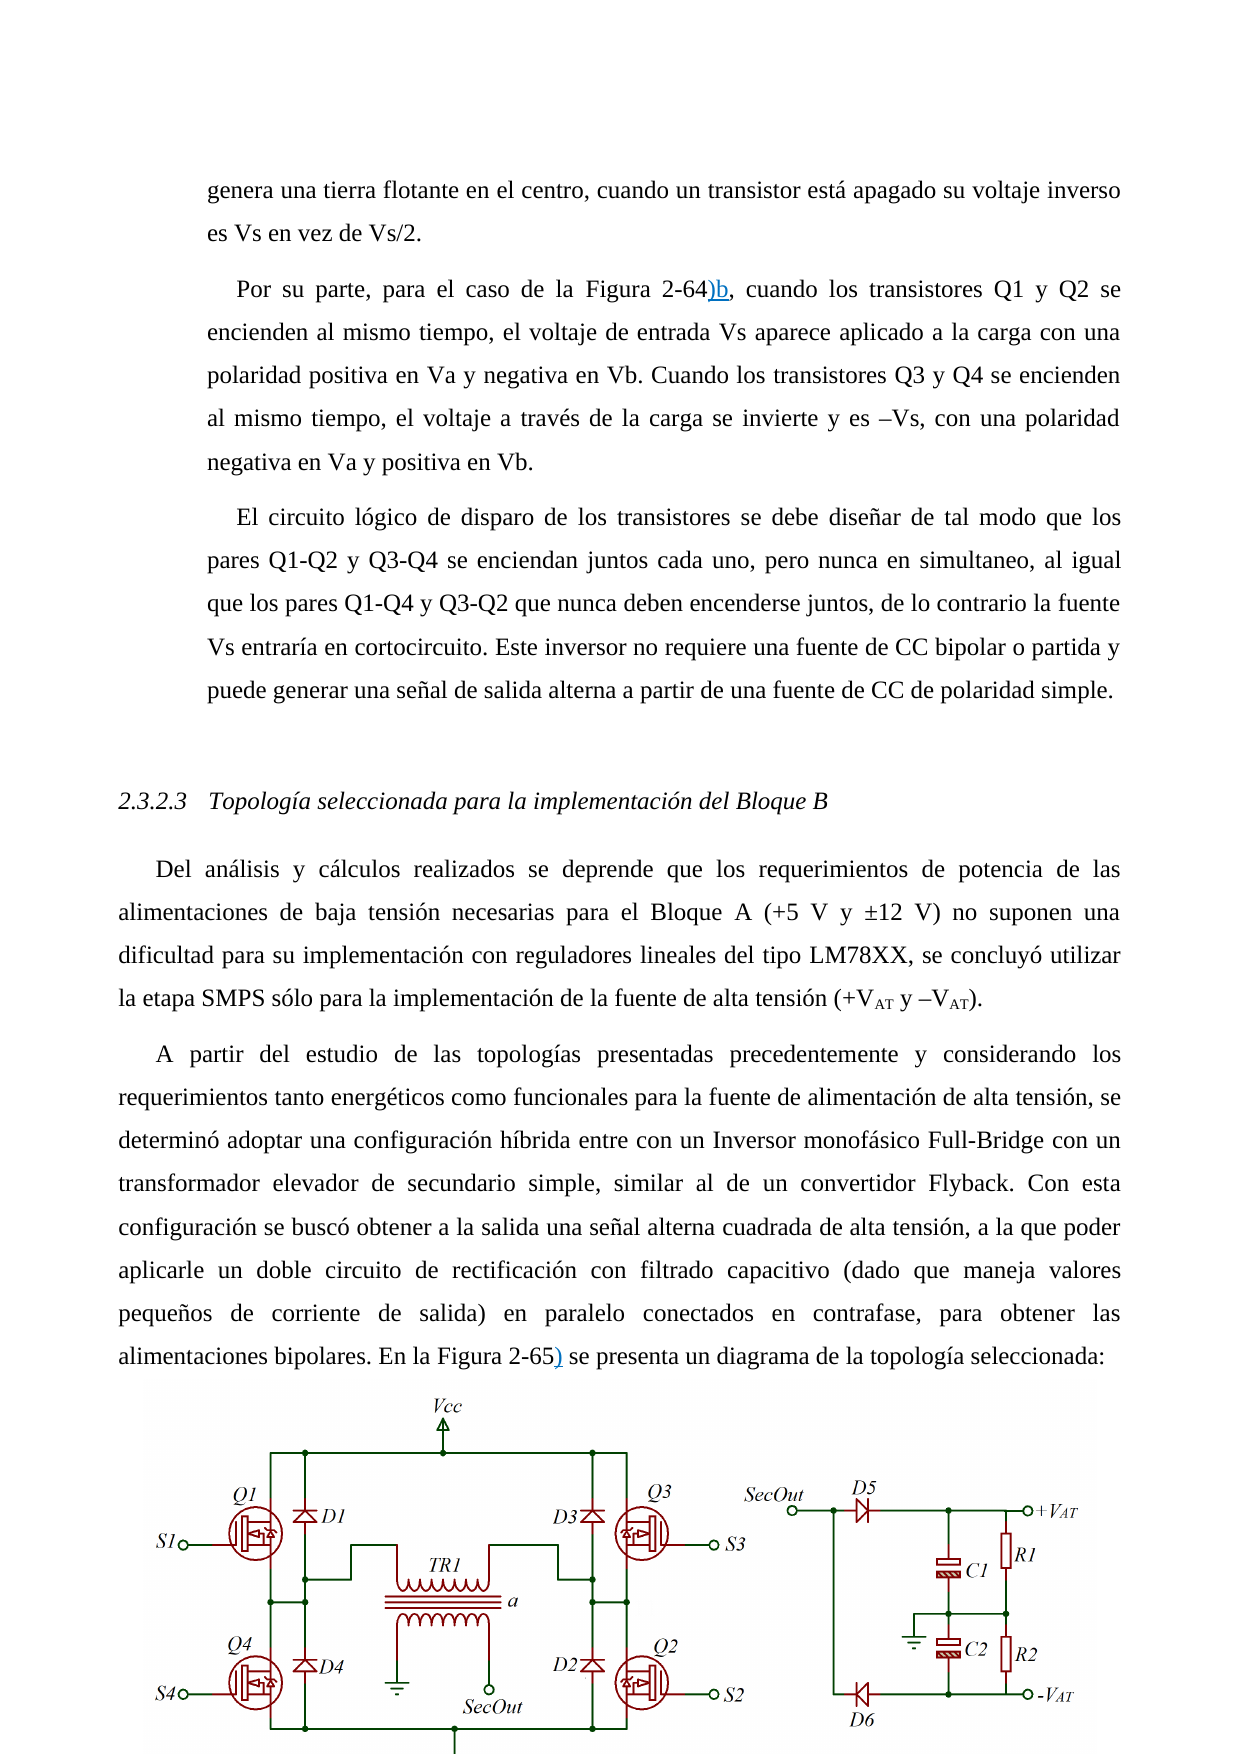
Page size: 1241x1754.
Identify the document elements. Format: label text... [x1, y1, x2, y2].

text Del análisis y cálculos realizados se deprende que los requerimientos de potencia de las alimentaciones de baja tensión necesarias para el Bloque A (+5 V y ±12 V) no suponen una dificultad para su implementación con reguladores lineales del tipo LM78XX, se concluyó utilizar la etapa SMPS sólo para la implementación de la fuente de alta tensión (+VAT y –VAT). [118, 854, 1122, 1012]
text El circuito lógico de disparo de los transistores se debe diseñar de tal modo que los pares Q1-Q2 y Q3-Q4 se enciendan juntos cada uno, pero nunca en simultaneo, al igual que los pares Q1-Q4 y Q3-Q2 que nunca deben encenderse juntos, de lo contrario la fuente Vs entraría en cortocircuito. Este inversor no requiere una fuente de CC bipolar o partida y puede generar una señal de salida alterna a partir de una fuente de CC de polaridad simple. [207, 502, 1122, 703]
subtitle Topología seleccionada para la implementación del Bloque B [118, 786, 1122, 815]
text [207, 175, 1122, 247]
picture [143, 1379, 1098, 1754]
